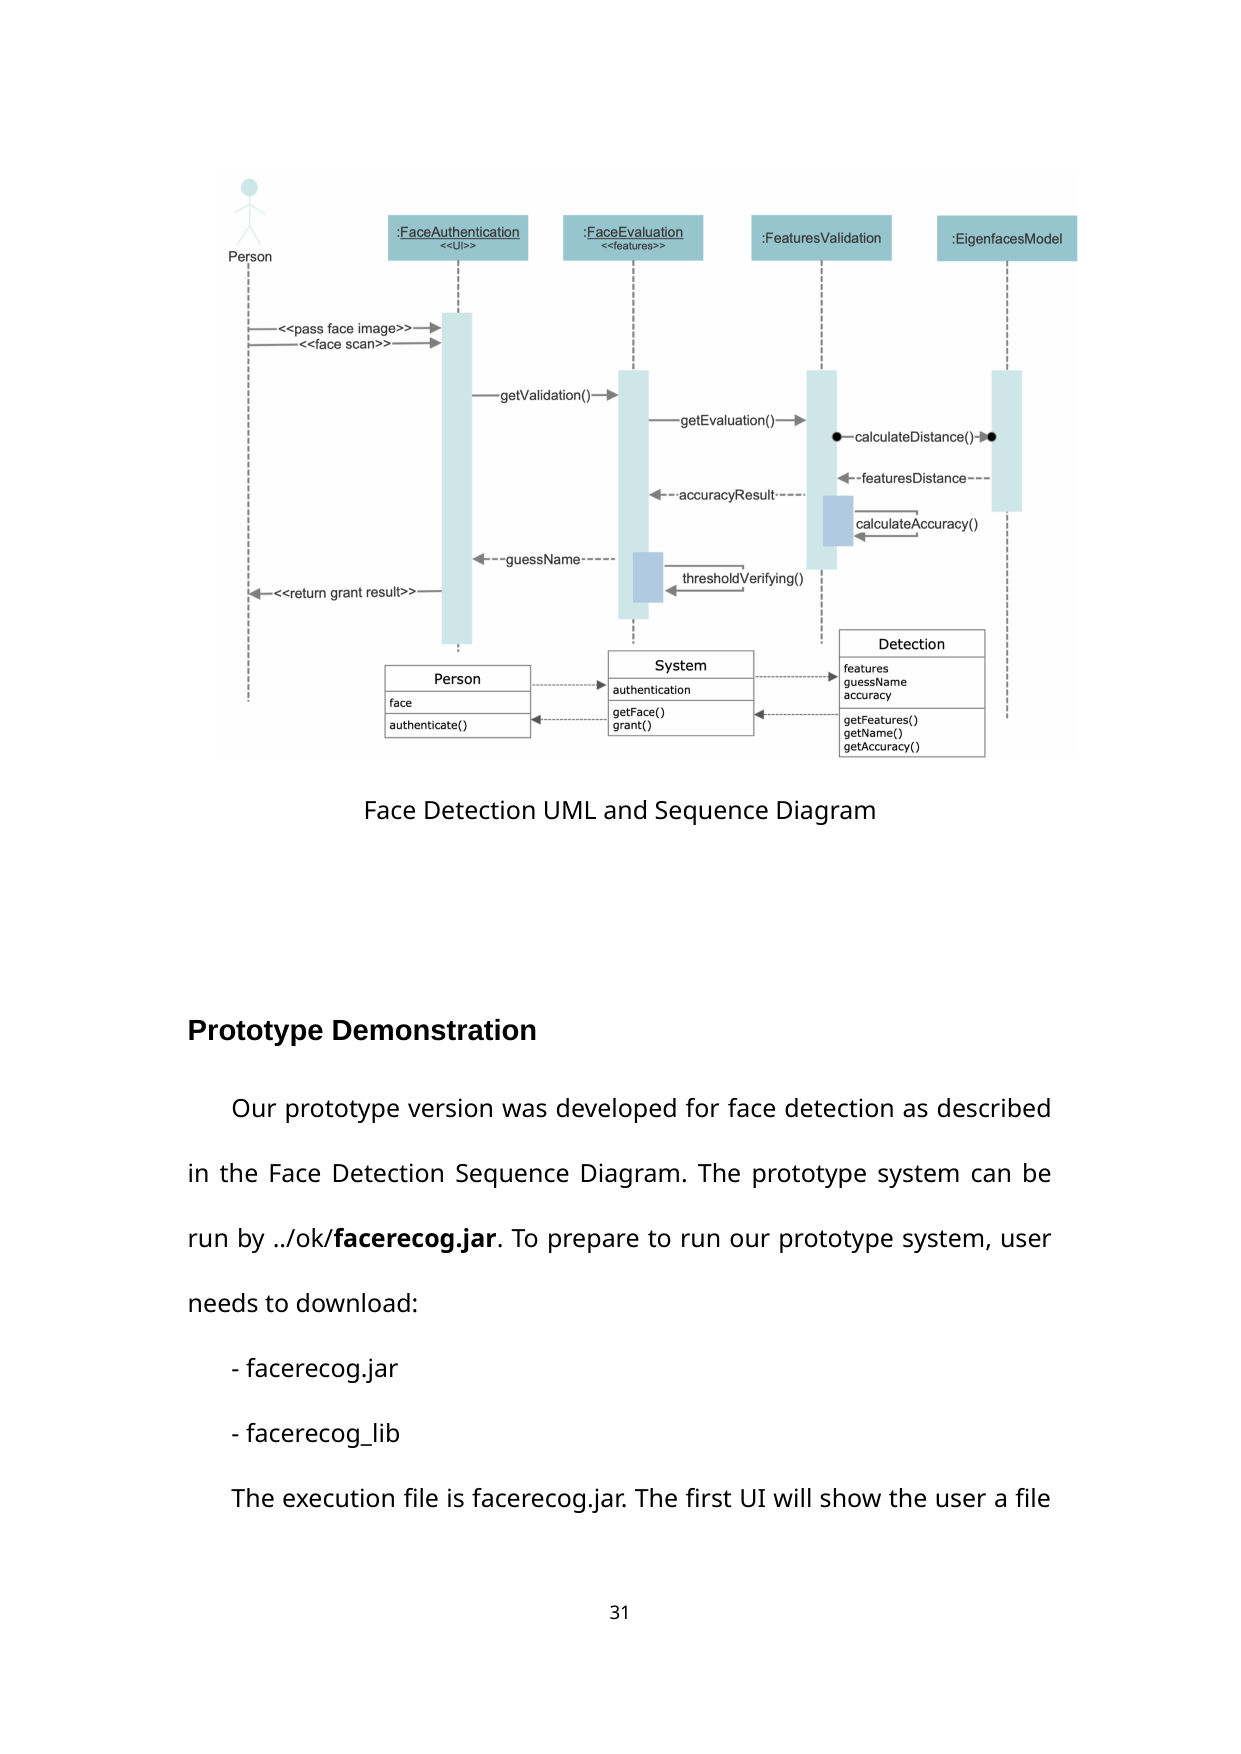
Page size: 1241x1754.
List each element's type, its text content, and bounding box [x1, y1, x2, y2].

subtitle Prototype Demonstration [187, 997, 1053, 1062]
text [187, 1465, 1053, 1530]
text - facerecog.jar [187, 1335, 1053, 1400]
picture [221, 169, 1078, 759]
text - facerecog_lib [187, 1400, 1053, 1465]
text Our prototype version was developed for face detection as described in the Face Detection Sequence Diagram. The prototype system can be run by ../ok/facerecog.jar. To prepare to run our prototype system, user needs to download: [187, 1075, 1053, 1335]
